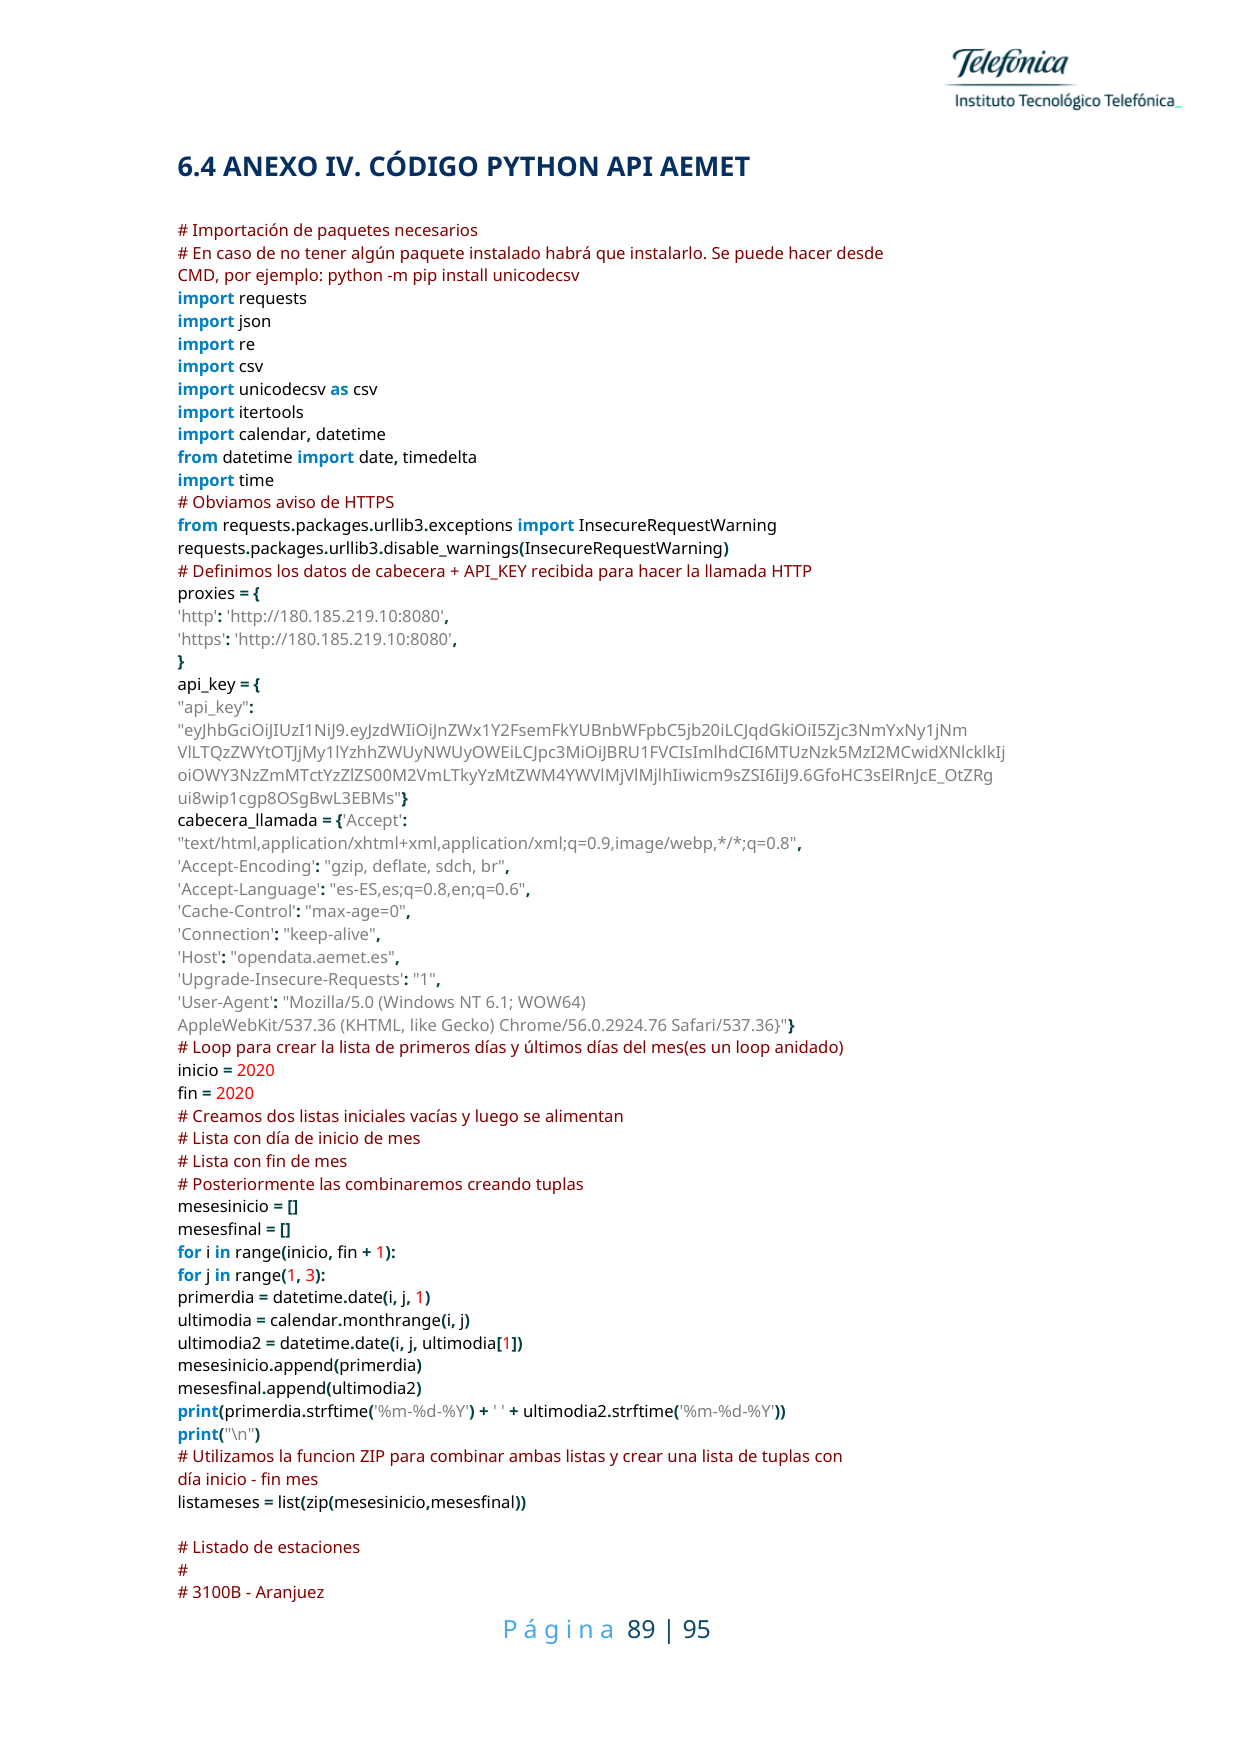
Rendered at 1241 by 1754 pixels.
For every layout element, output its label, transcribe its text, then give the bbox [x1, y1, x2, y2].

text for j in range(1, 3): [177, 1263, 1063, 1286]
text # Creamos dos listas iniciales vacías y luego se alimentan [177, 1104, 1063, 1127]
text } [177, 650, 1063, 673]
text ultimodia2 = datetime.date(i, j, ultimodia[1]) [177, 1331, 1063, 1354]
text # Definimos los datos de cabecera + API_KEY recibida para hacer la llamada HTTP [177, 559, 1063, 582]
text cabecera_llamada = {'Accept': [177, 809, 1063, 832]
text fin = 2020 [177, 1082, 1063, 1104]
text mesesfinal.append(ultimodia2) [177, 1377, 1063, 1399]
text 'https': 'http://180.185.219.10:8080', [177, 627, 1063, 650]
text # [177, 1558, 1063, 1581]
text import json [177, 309, 1063, 332]
text mesesinicio = [] [177, 1195, 1063, 1218]
text import itertools [177, 400, 1063, 423]
text "api_key": [177, 696, 1063, 718]
text 'Cache-Control': "max-age=0", [177, 900, 1063, 923]
text import csv [177, 355, 1063, 378]
text for i in range(inicio, fin + 1): [177, 1241, 1063, 1263]
text print(primerdia.strftime('%m-%d-%Y') + ' ' + ultimodia2.strftime('%m-%d-%Y')) [177, 1399, 1063, 1422]
text proxies = { [177, 582, 1063, 605]
text AppleWebKit/537.36 (KHTML, like Gecko) Chrome/56.0.2924.76 Safari/537.36}"} [177, 1013, 1063, 1036]
text # 3100B - Aranjuez [177, 1581, 1063, 1604]
text 'Host': "opendata.aemet.es", [177, 945, 1063, 968]
text # Lista con día de inicio de mes [177, 1127, 1063, 1150]
text import calendar, datetime [177, 423, 1063, 446]
text 'User-Agent': "Mozilla/5.0 (Windows NT 6.1; WOW64) [177, 991, 1063, 1013]
text 'Upgrade-Insecure-Requests': "1", [177, 968, 1063, 991]
text "eyJhbGciOiJIUzI1NiJ9.eyJzdWIiOiJnZWx1Y2FsemFkYUBnbWFpbC5jb20iLCJqdGkiOiI5Zjc3NmYxNy1jNm [177, 718, 1063, 741]
text oiOWY3NzZmMTctYzZlZS00M2VmLTkyYzMtZWM4YWVlMjVlMjlhIiwicm9sZSI6IiJ9.6GfoHC3sElRnJcE_OtZRg [177, 764, 1063, 786]
picture [892, 21, 1215, 128]
text 'Accept-Encoding': "gzip, deflate, sdch, br", [177, 854, 1063, 877]
text "text/html,application/xhtml+xml,application/xml;q=0.9,image/webp,*/*;q=0.8", [177, 832, 1063, 854]
text requests.packages.urllib3.disable_warnings(InsecureRequestWarning) [177, 537, 1063, 559]
text ui8wip1cgp8OSgBwL3EBMs"} [177, 786, 1063, 809]
text día inicio - fin mes [177, 1468, 1063, 1490]
text inicio = 2020 [177, 1059, 1063, 1082]
text print("\n") [177, 1422, 1063, 1445]
subtitle 6.4 ANEXO IV. CÓDIGO PYTHON API AEMET [177, 148, 1063, 184]
text 'Accept-Language': "es-ES,es;q=0.8,en;q=0.6", [177, 877, 1063, 900]
text VlLTQzZWYtOTJjMy1lYzhhZWUyNWUyOWEiLCJpc3MiOiJBRU1FVCIsImlhdCI6MTUzNzk5MzI2MCwidXNlcklkIj [177, 741, 1063, 764]
text primerdia = datetime.date(i, j, 1) [177, 1286, 1063, 1309]
text api_key = { [177, 673, 1063, 696]
text # Utilizamos la funcion ZIP para combinar ambas listas y crear una lista de tuplas con [177, 1445, 1063, 1468]
text mesesfinal = [] [177, 1218, 1063, 1241]
text # Listado de estaciones [177, 1536, 1063, 1558]
text # Obviamos aviso de HTTPS [177, 491, 1063, 514]
text import re [177, 332, 1063, 355]
text mesesinicio.append(primerdia) [177, 1354, 1063, 1377]
text ultimodia = calendar.monthrange(i, j) [177, 1309, 1063, 1331]
text # Loop para crear la lista de primeros días y últimos días del mes(es un loop anidado) [177, 1036, 1063, 1059]
text # Importación de paquetes necesarios [177, 219, 1063, 241]
text # En caso de no tener algún paquete instalado habrá que instalarlo. Se puede hacer desde [177, 241, 1063, 264]
text import unicodecsv as csv [177, 378, 1063, 400]
text listameses = list(zip(mesesinicio,mesesfinal)) [177, 1490, 1063, 1513]
text 'http': 'http://180.185.219.10:8080', [177, 605, 1063, 627]
text from requests.packages.urllib3.exceptions import InsecureRequestWarning [177, 514, 1063, 537]
text # Lista con fin de mes [177, 1150, 1063, 1172]
text import requests [177, 287, 1063, 309]
text from datetime import date, timedelta [177, 446, 1063, 468]
text CMD, por ejemplo: python -m pip install unicodecsv [177, 264, 1063, 287]
text # Posteriormente las combinaremos creando tuplas [177, 1172, 1063, 1195]
text 'Connection': "keep-alive", [177, 923, 1063, 945]
text import time [177, 468, 1063, 491]
